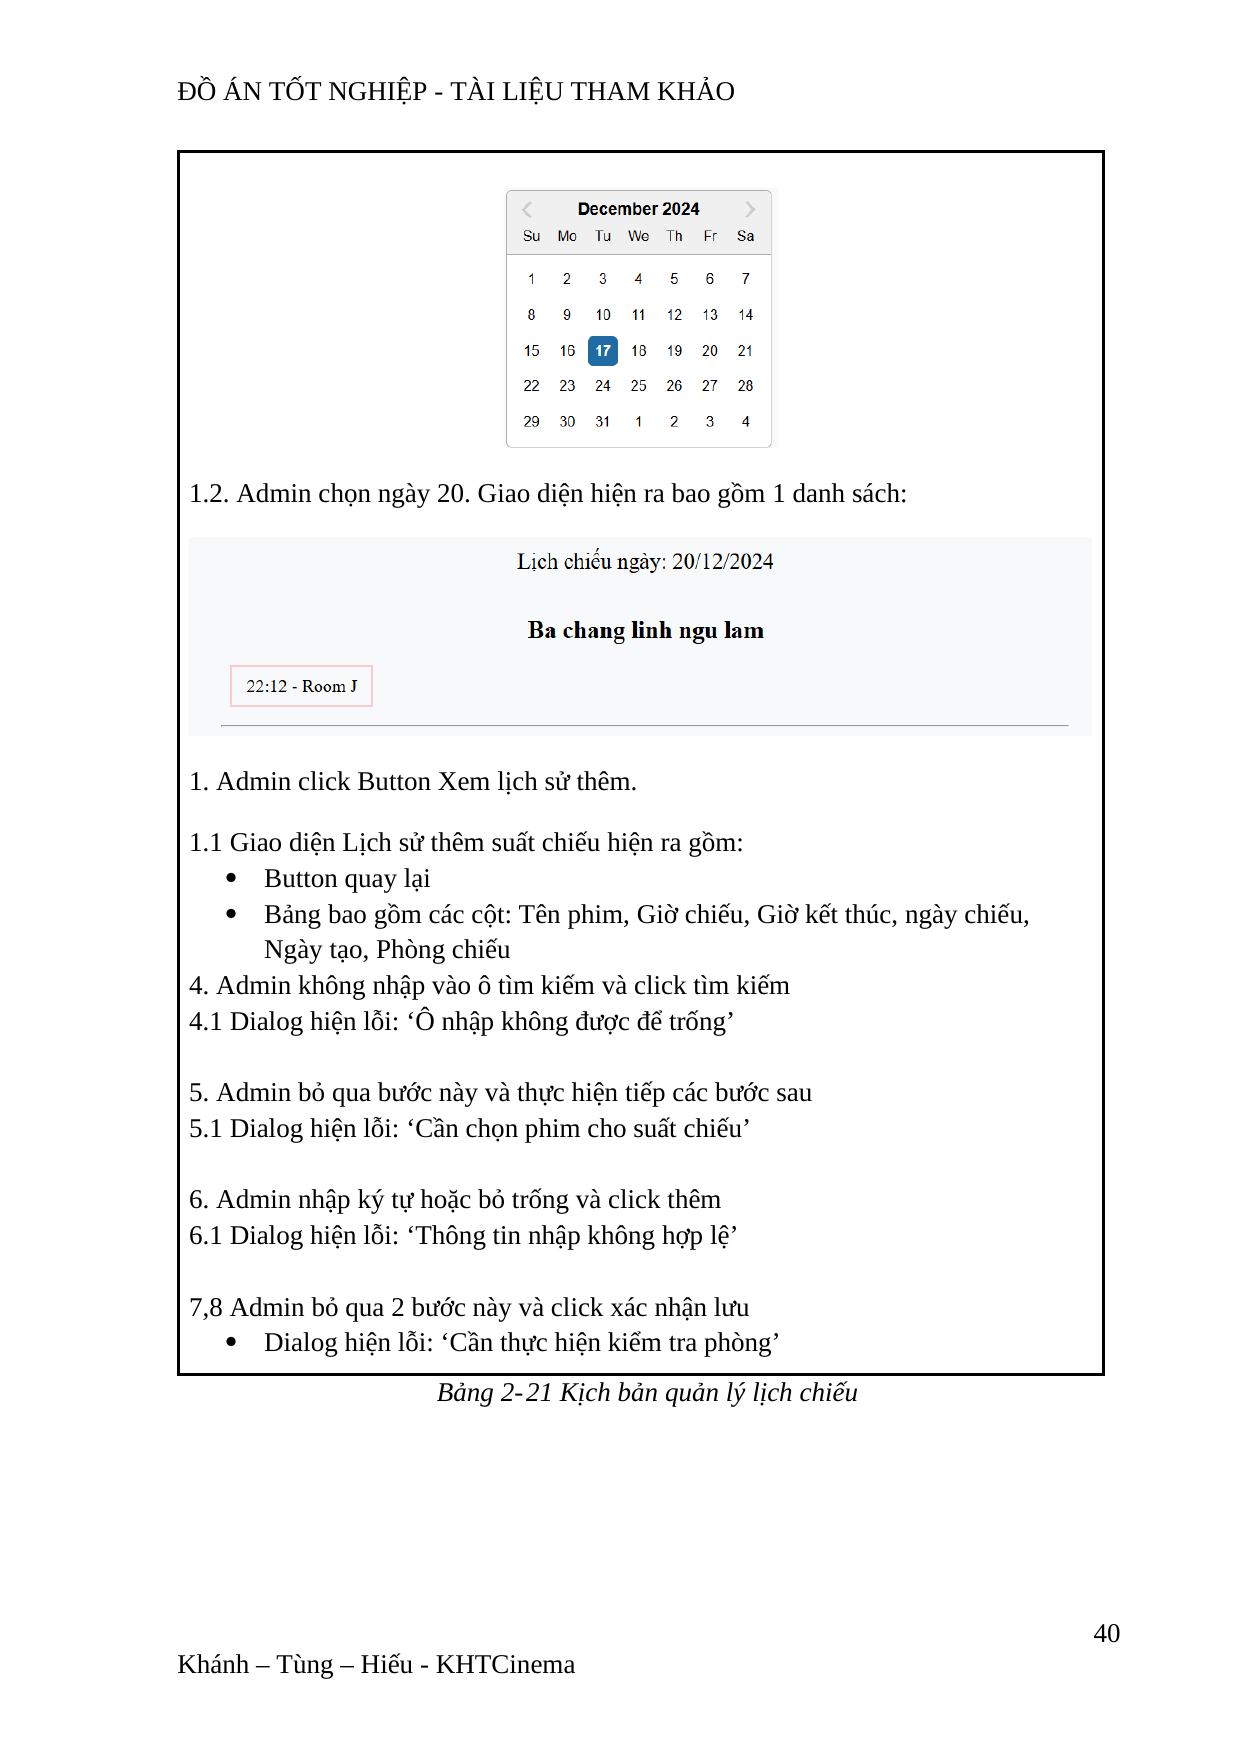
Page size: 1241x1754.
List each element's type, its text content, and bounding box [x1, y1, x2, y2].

picture [503, 188, 779, 448]
picture [188, 537, 1092, 736]
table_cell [180, 153, 1102, 1373]
